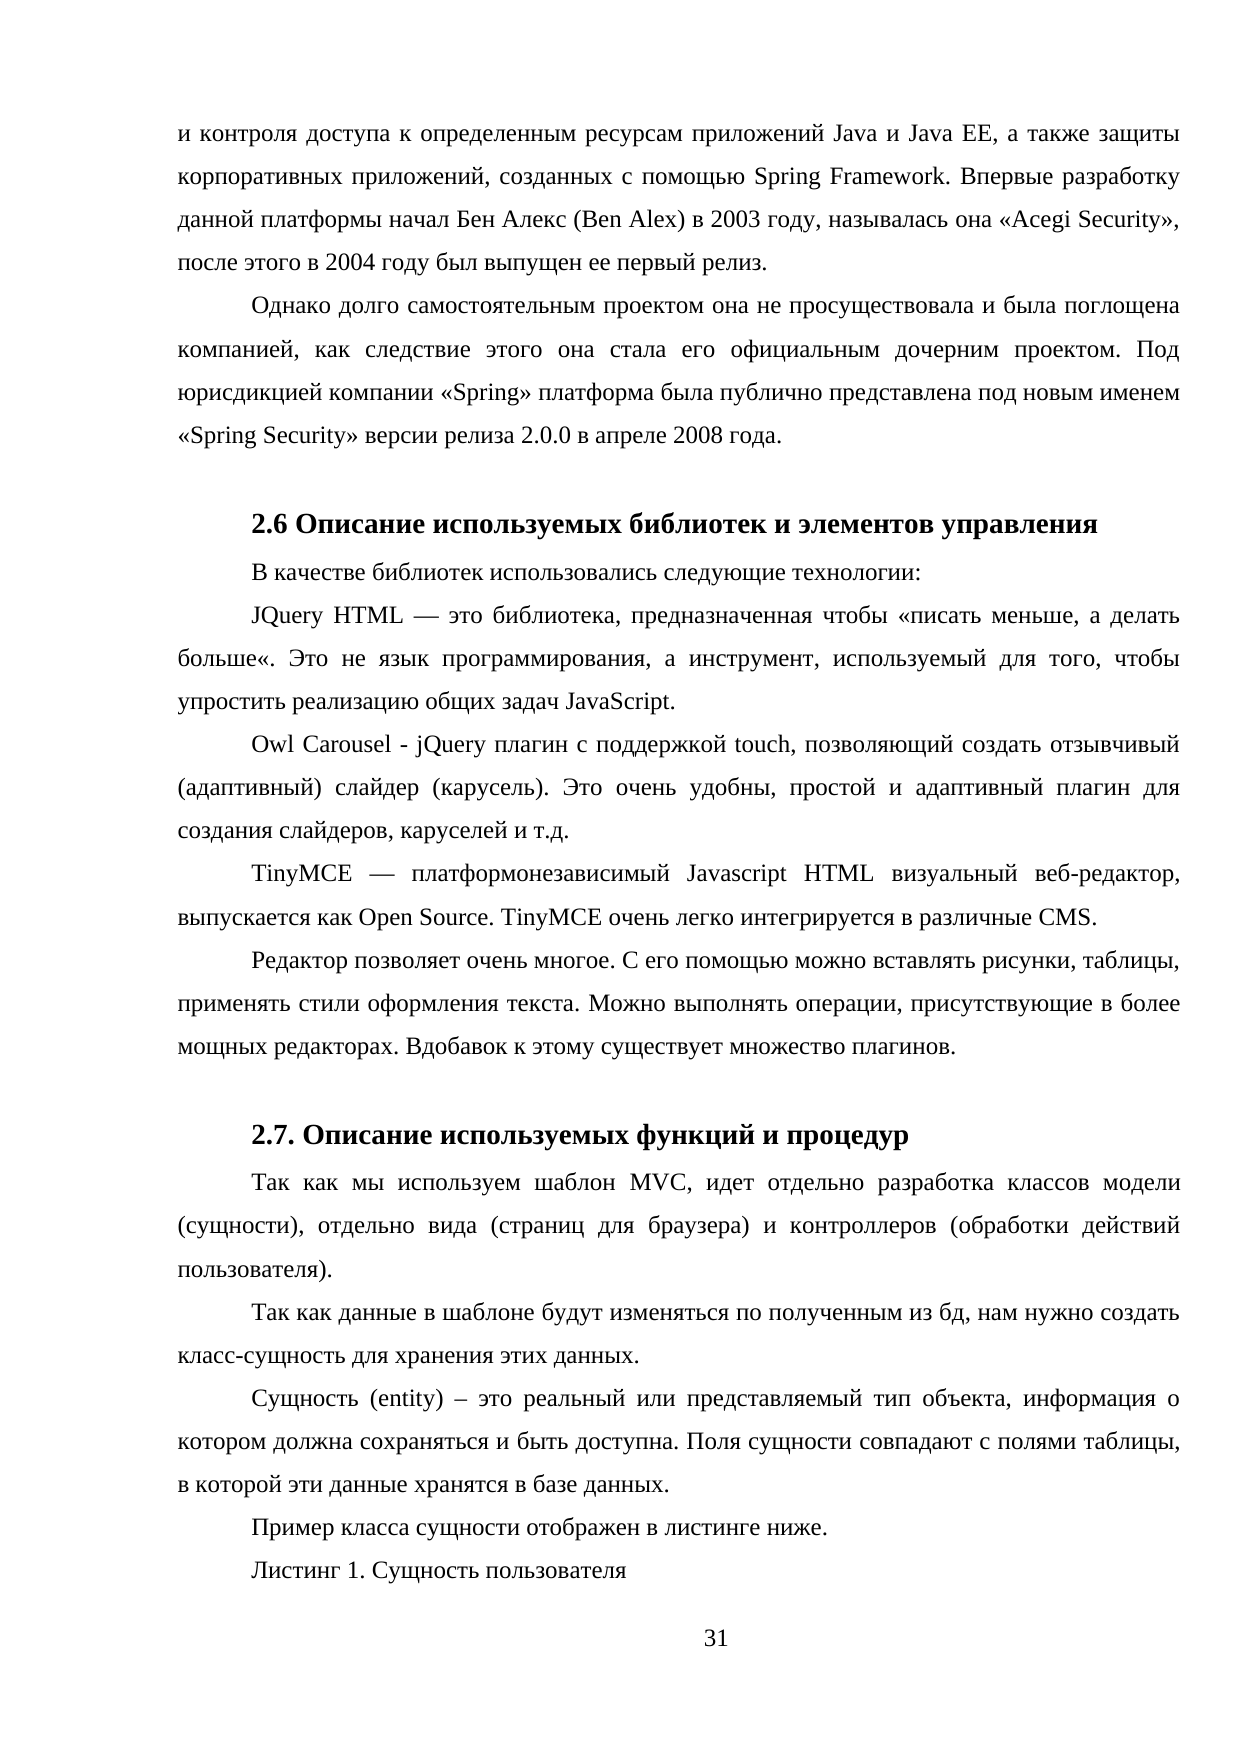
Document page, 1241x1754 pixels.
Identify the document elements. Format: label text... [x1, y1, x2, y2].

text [177, 118, 1181, 276]
text Пример класса сущности отображен в листинге ниже. [177, 1512, 1181, 1541]
text Сущность (entity) – это реальный или представляемый тип объекта, информация о котором должна сохраняться и быть доступна. Поля сущности совпадают с полями таблицы, в которой эти данные хранятся в базе данных. [177, 1383, 1181, 1498]
text Листинг 1. Сущность пользователя [177, 1556, 1181, 1584]
subtitle 2.6 Описание используемых библиотек и элементов управления [177, 506, 1181, 540]
text Так как мы используем шаблон MVC, идет отдельно разработка классов модели (сущности), отдельно вида (страниц для браузера) и контроллеров (обработки действий пользователя). [177, 1167, 1181, 1282]
text Однако долго самостоятельным проектом она не просуществовала и была поглощена компанией, как следствие этого она стала его официальным дочерним проектом. Под юрисдикцией компании «Spring» платформа была публично представлена под новым именем «Spring Security» версии релиза 2.0.0 в апреле 2008 года. [177, 291, 1181, 449]
subtitle 2.7. Описание используемых функций и процедур [177, 1117, 1181, 1151]
text Так как данные в шаблоне будут изменяться по полученным из бд, нам нужно создать класс-сущность для хранения этих данных. [177, 1297, 1181, 1369]
text JQuery HTML — это библиотека, предназначенная чтобы «писать меньше, а делать больше«. Это не язык программирования, а инструмент, используемый для того, чтобы упростить реализацию общих задач JavaScript. [177, 600, 1181, 715]
text Редактор позволяет очень многое. C его помощью можно вставлять рисунки, таблицы, применять стили оформления текста. Можно выполнять операции, присутствующие в более мощных редакторах. Вдобавок к этому существует множество плагинов. [177, 945, 1181, 1060]
text TinyMCE — платформонезависимый Javascript HTML визуальный веб-редактор, выпускается как Open Source. TinyMCE очень легко интегрируется в различные CMS. [177, 858, 1181, 930]
text Owl Carousel - jQuery плагин с поддержкой touch, позволяющий создать отзывчивый (адаптивный) слайдер (карусель). Это очень удобны, простой и адаптивный плагин для создания слайдеров, каруселей и т.д. [177, 729, 1181, 844]
text В качестве библиотек использовались следующие технологии: [177, 557, 1181, 585]
